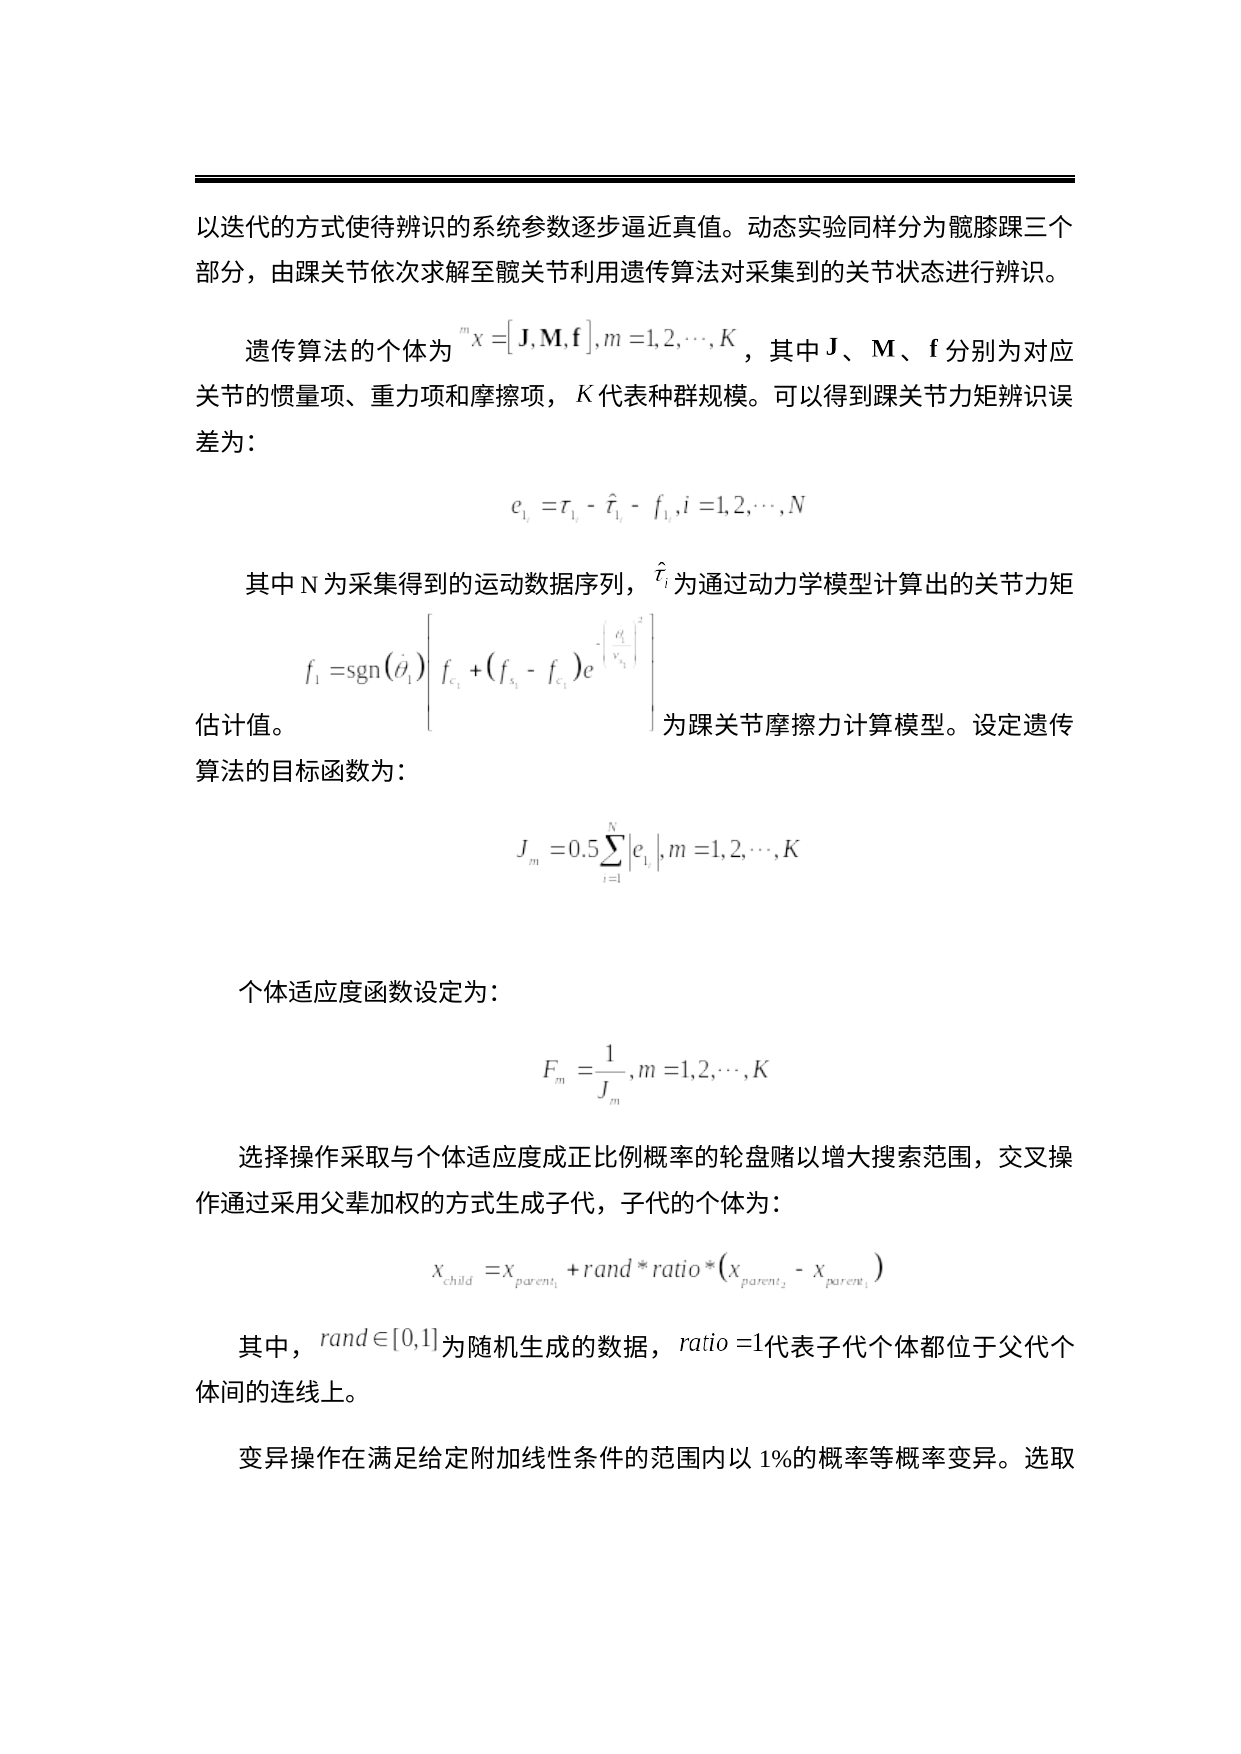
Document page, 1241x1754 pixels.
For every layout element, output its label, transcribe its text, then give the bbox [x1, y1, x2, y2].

text 个体适应度函数设定为： [195, 973, 1075, 1009]
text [195, 207, 1075, 289]
text 其中N为采集得到的运动数据序列，为通过动力学模型计算出的关节力矩估计值。为踝关节摩擦力计算模型。设定遗传算法的目标函数为： [195, 556, 1075, 787]
text 遗传算法的个体为，其中、、分别为对应关节的惯量项、重力项和摩擦项，代表种群规模。可以得到踝关节力矩辨识误差为： [195, 319, 1075, 458]
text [195, 1439, 1075, 1475]
text 其中，为随机生成的数据，代表子代个体都位于父代个体间的连线上。 [195, 1323, 1075, 1409]
text 选择操作采取与个体适应度成正比例概率的轮盘赌以增大搜索范围，交叉操作通过采用父辈加权的方式生成子代，子代的个体为： [195, 1138, 1075, 1219]
